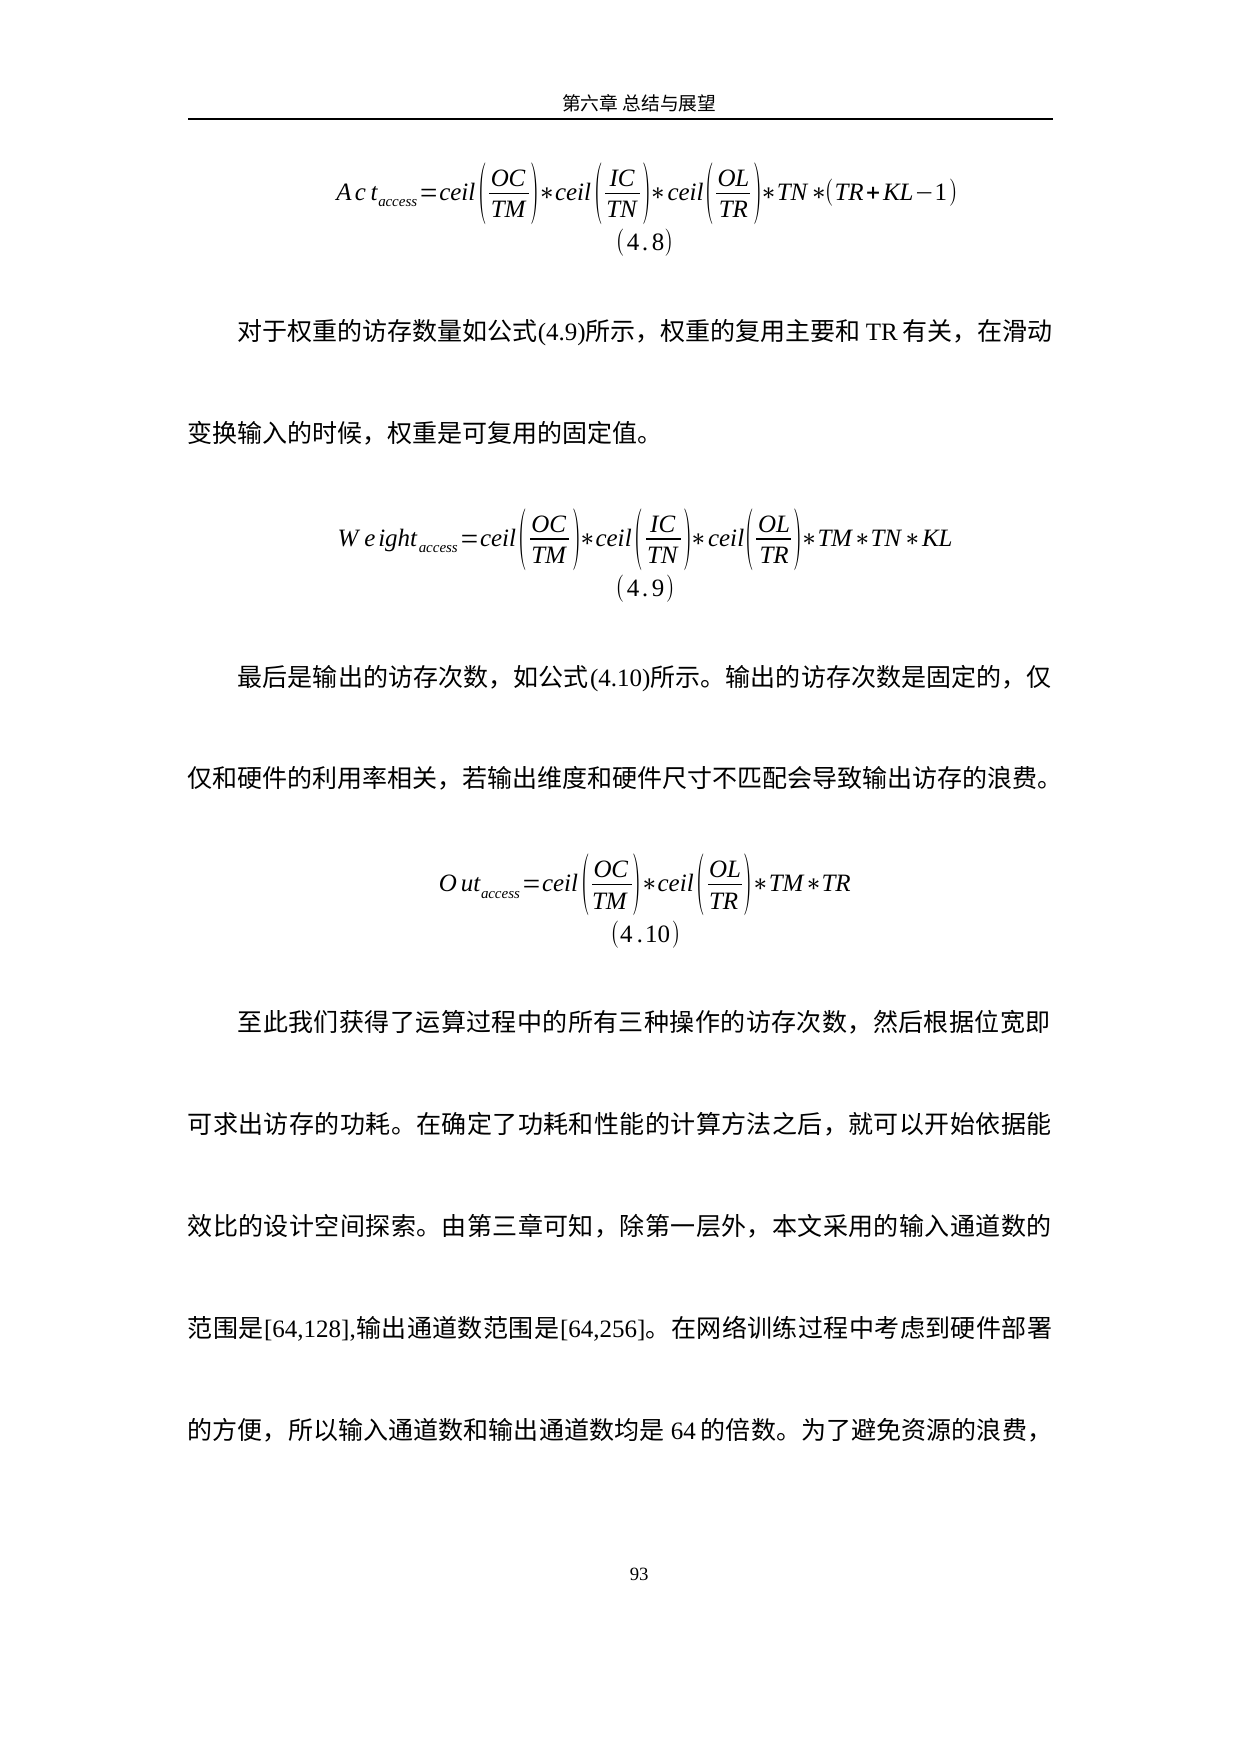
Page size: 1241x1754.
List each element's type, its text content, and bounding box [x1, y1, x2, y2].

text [187, 987, 1053, 1462]
text 对于权重的访存数量如公式(4.9)所示，权重的复用主要和TR有关，在滑动变换输入的时候，权重是可复用的固定值。 [187, 295, 1053, 465]
text 最后是输出的访存次数，如公式(4.10)所示。输出的访存次数是固定的，仅仅和硬件的利用率相关，若输出维度和硬件尺寸不匹配会导致输出访存的浪费。 [187, 641, 1053, 811]
